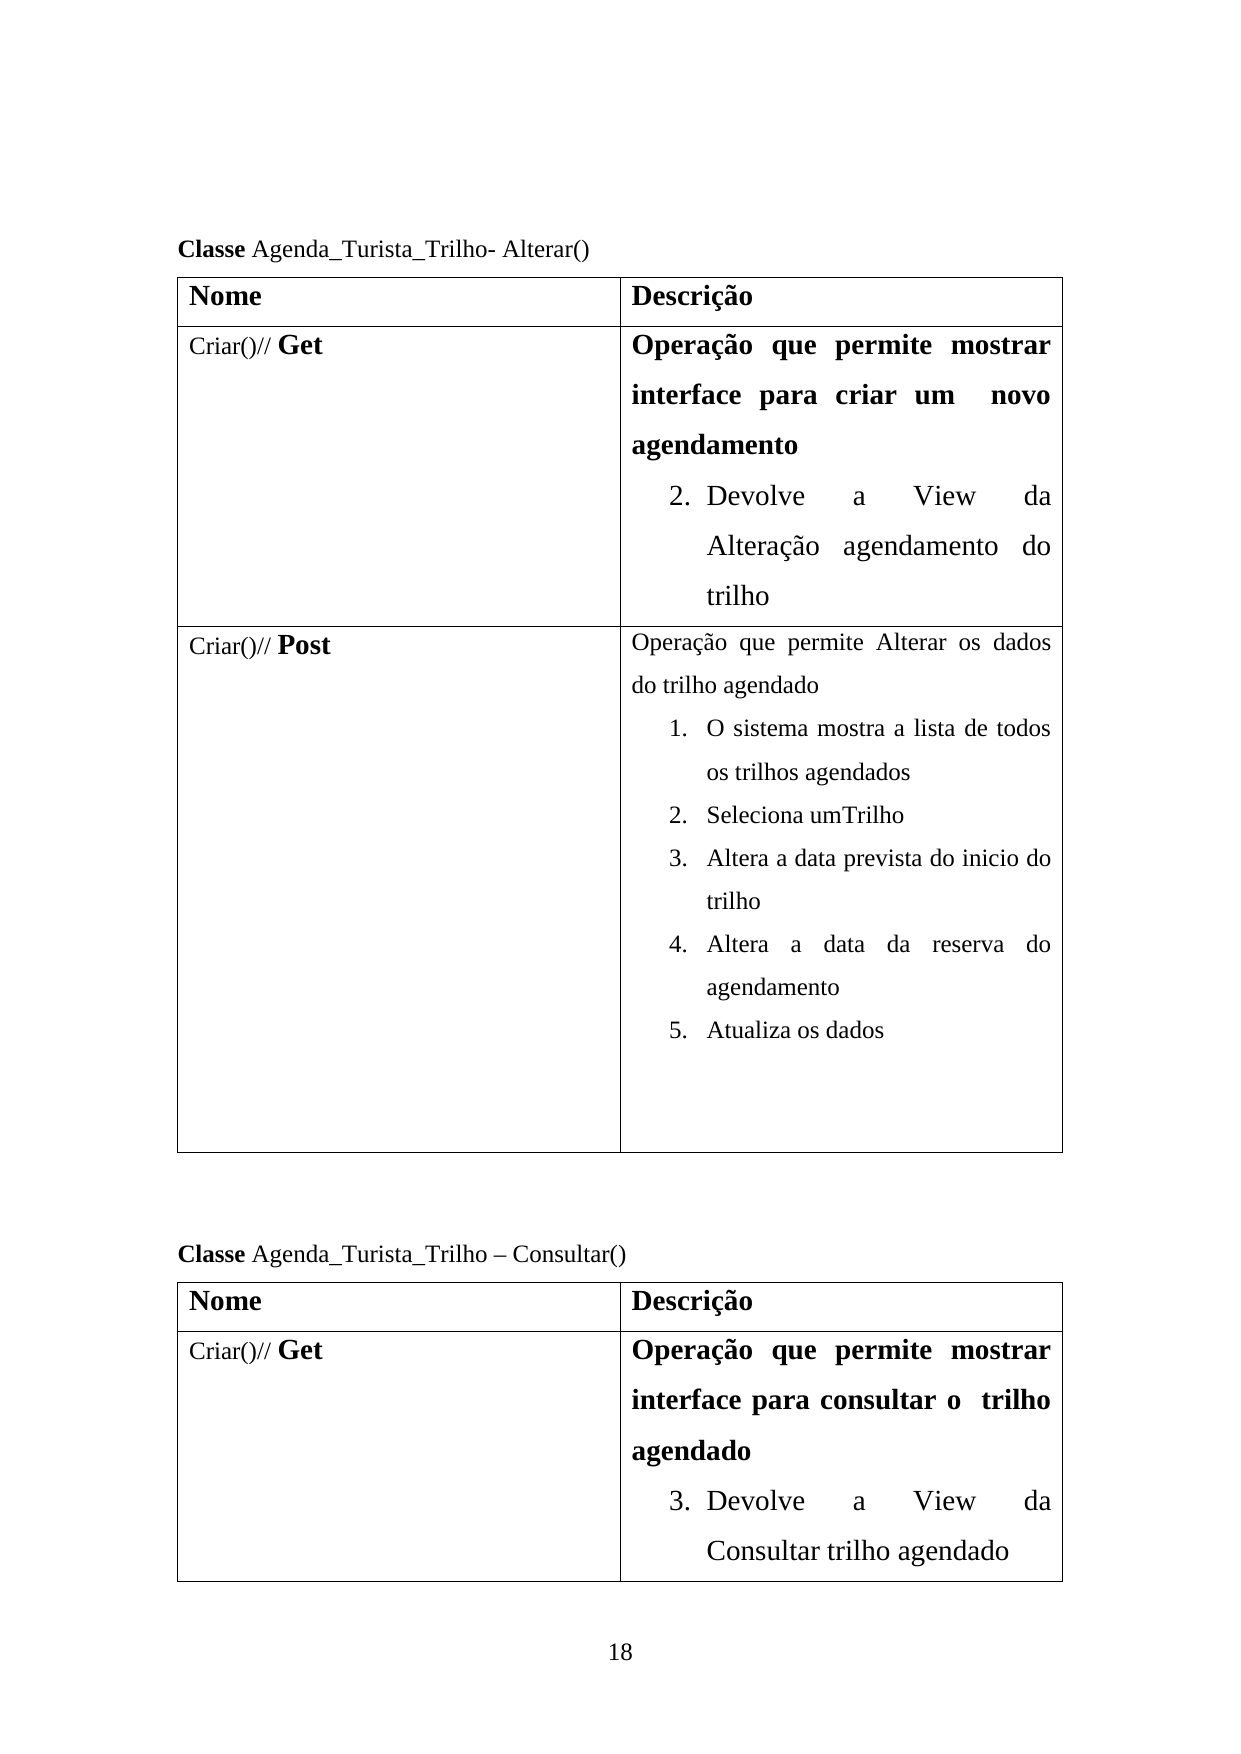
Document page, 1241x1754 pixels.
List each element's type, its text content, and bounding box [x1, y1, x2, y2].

text Classe Agenda_Turista_Trilho – Consultar() [177, 1239, 1063, 1268]
text Classe Agenda_Turista_Trilho- Alterar() [177, 234, 1063, 263]
table_cell Operação que permite mostrar interface para criar um novo agendamento Devolve a View da Alteração agendamento do trilho [621, 327, 1062, 626]
table_header Descrição [621, 1283, 1062, 1331]
table_cell Operação que permite Alterar os dados do trilho agendado O sistema mostra a lista de todos os trilhos agendados Seleciona umTrilho Altera a data prevista do inicio do trilho Altera a data da reserva do agendamento Atualiza os dados [621, 627, 1062, 1152]
table_cell Operação que permite mostrar interface para consultar o trilho agendado Devolve a View da Consultar trilho agendado [621, 1332, 1062, 1581]
table_header Nome [178, 278, 620, 326]
table_header Descrição [621, 278, 1062, 326]
table_cell Criar()// Get [178, 327, 620, 626]
table_cell Criar()// Get [178, 1332, 620, 1581]
table_cell Criar()// Post [178, 627, 620, 1152]
table_header Nome [178, 1283, 620, 1331]
